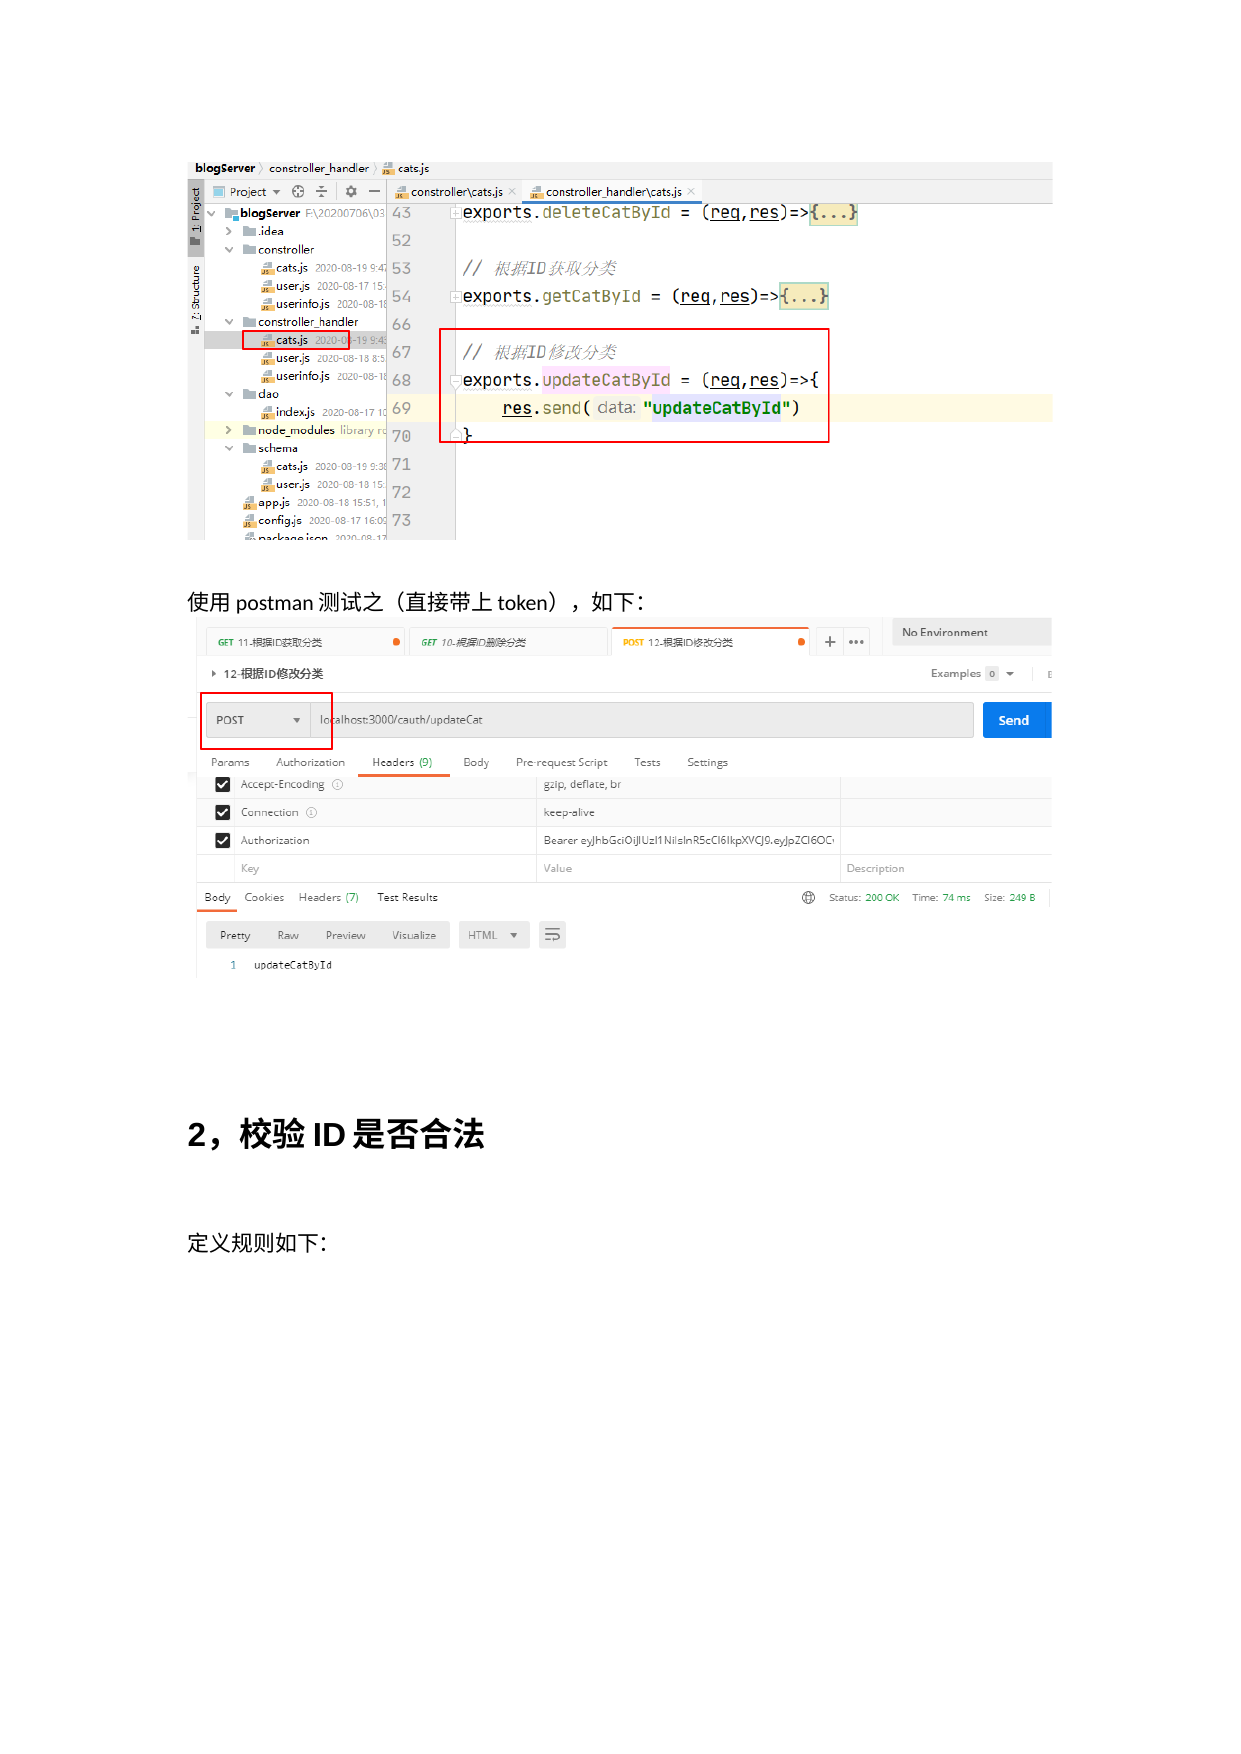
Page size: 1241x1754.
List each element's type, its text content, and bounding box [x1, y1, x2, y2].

picture [187, 162, 1053, 540]
list 使用postman测试之（直接带上token），如下： [187, 584, 1053, 617]
subtitle 校验ID是否合法 [187, 1099, 1053, 1164]
list 定义规则如下： [187, 1226, 1053, 1258]
picture [187, 617, 1052, 978]
